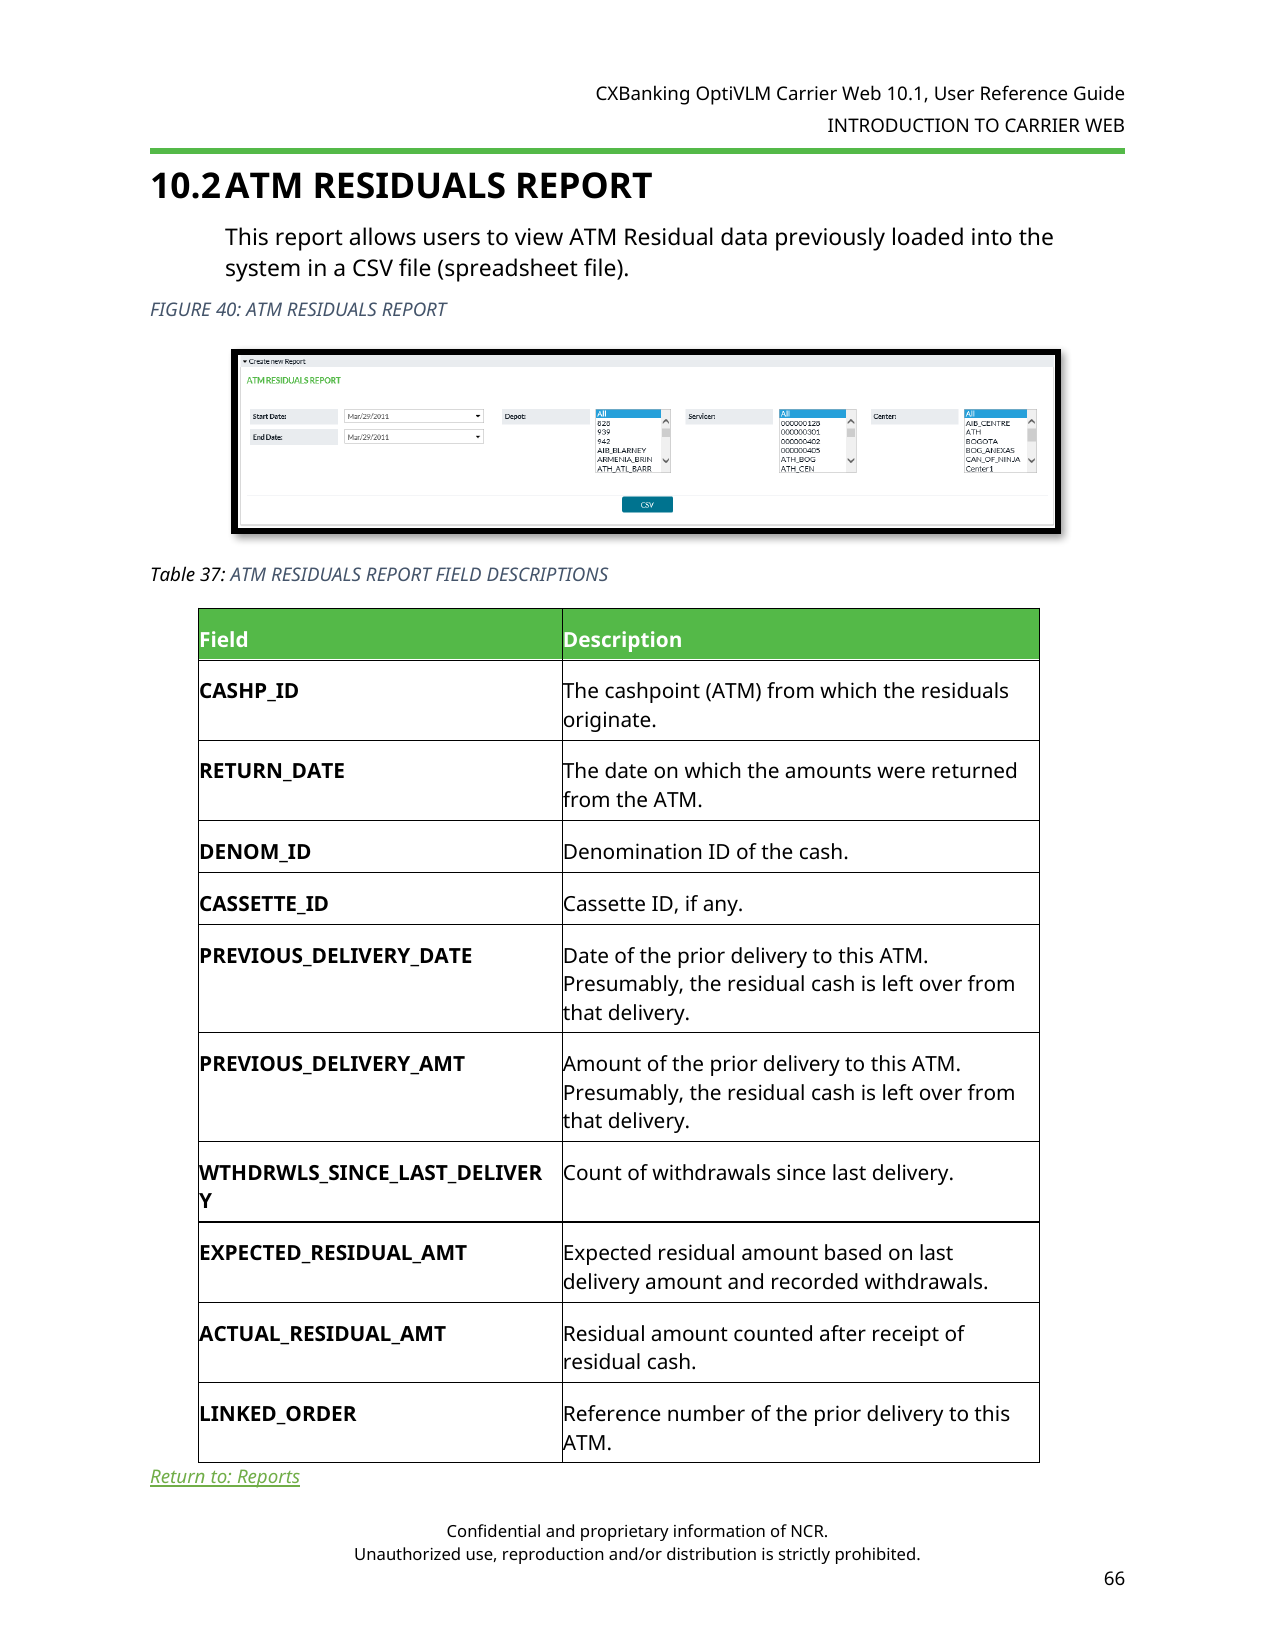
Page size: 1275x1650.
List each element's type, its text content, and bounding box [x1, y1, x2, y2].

table_cell PREVIOUS_DELIVERY_DATE [199, 925, 562, 1032]
table_cell Expected residual amount based on last delivery amount and recorded withdrawals. [563, 1223, 1039, 1302]
table_cell The cashpoint (ATM) from which the residuals originate. [563, 661, 1039, 739]
table_cell CASSETTE_ID [199, 873, 562, 923]
table_header Field [199, 609, 562, 659]
table_cell DENOM_ID [199, 821, 562, 872]
table_header Description [563, 609, 1039, 659]
subtitle ATM RESIDUALS REPORT [150, 160, 1125, 208]
table_cell Denomination ID of the cash. [563, 821, 1039, 872]
table_cell CASHP_ID [199, 661, 562, 739]
table_cell WTHDRWLS_SINCE_LAST_DELIVERY [199, 1142, 562, 1221]
table_cell ACTUAL_RESIDUAL_AMT [199, 1303, 562, 1382]
table_cell Date of the prior delivery to this ATM. Presumably, the residual cash is left over from that delivery. [563, 925, 1039, 1032]
table_cell RETURN_DATE [199, 741, 562, 820]
text Return to: Reports [150, 1463, 1125, 1489]
table_cell The date on which the amounts were returned from the ATM. [563, 741, 1039, 820]
table_cell Cassette ID, if any. [563, 873, 1039, 923]
table_cell LINKED_ORDER [199, 1383, 562, 1462]
table_cell Count of withdrawals since last delivery. [563, 1142, 1039, 1221]
text FIGURE 40: ATM RESIDUALS REPORT [150, 296, 1125, 322]
table_cell Amount of the prior delivery to this ATM. Presumably, the residual cash is left over from that delivery. [563, 1033, 1039, 1141]
text This report allows users to view ATM Residual data previously loaded into the system in a CSV file (spreadsheet file). [225, 221, 1125, 283]
table_cell Reference number of the prior delivery to this ATM. [563, 1383, 1039, 1462]
table_cell PREVIOUS_DELIVERY_AMT [199, 1033, 562, 1141]
picture [238, 355, 1055, 528]
text Table 37: ATM RESIDUALS REPORT FIELD DESCRIPTIONS [150, 561, 1125, 587]
table_cell EXPECTED_RESIDUAL_AMT [199, 1223, 562, 1302]
table_cell Residual amount counted after receipt of residual cash. [563, 1303, 1039, 1382]
